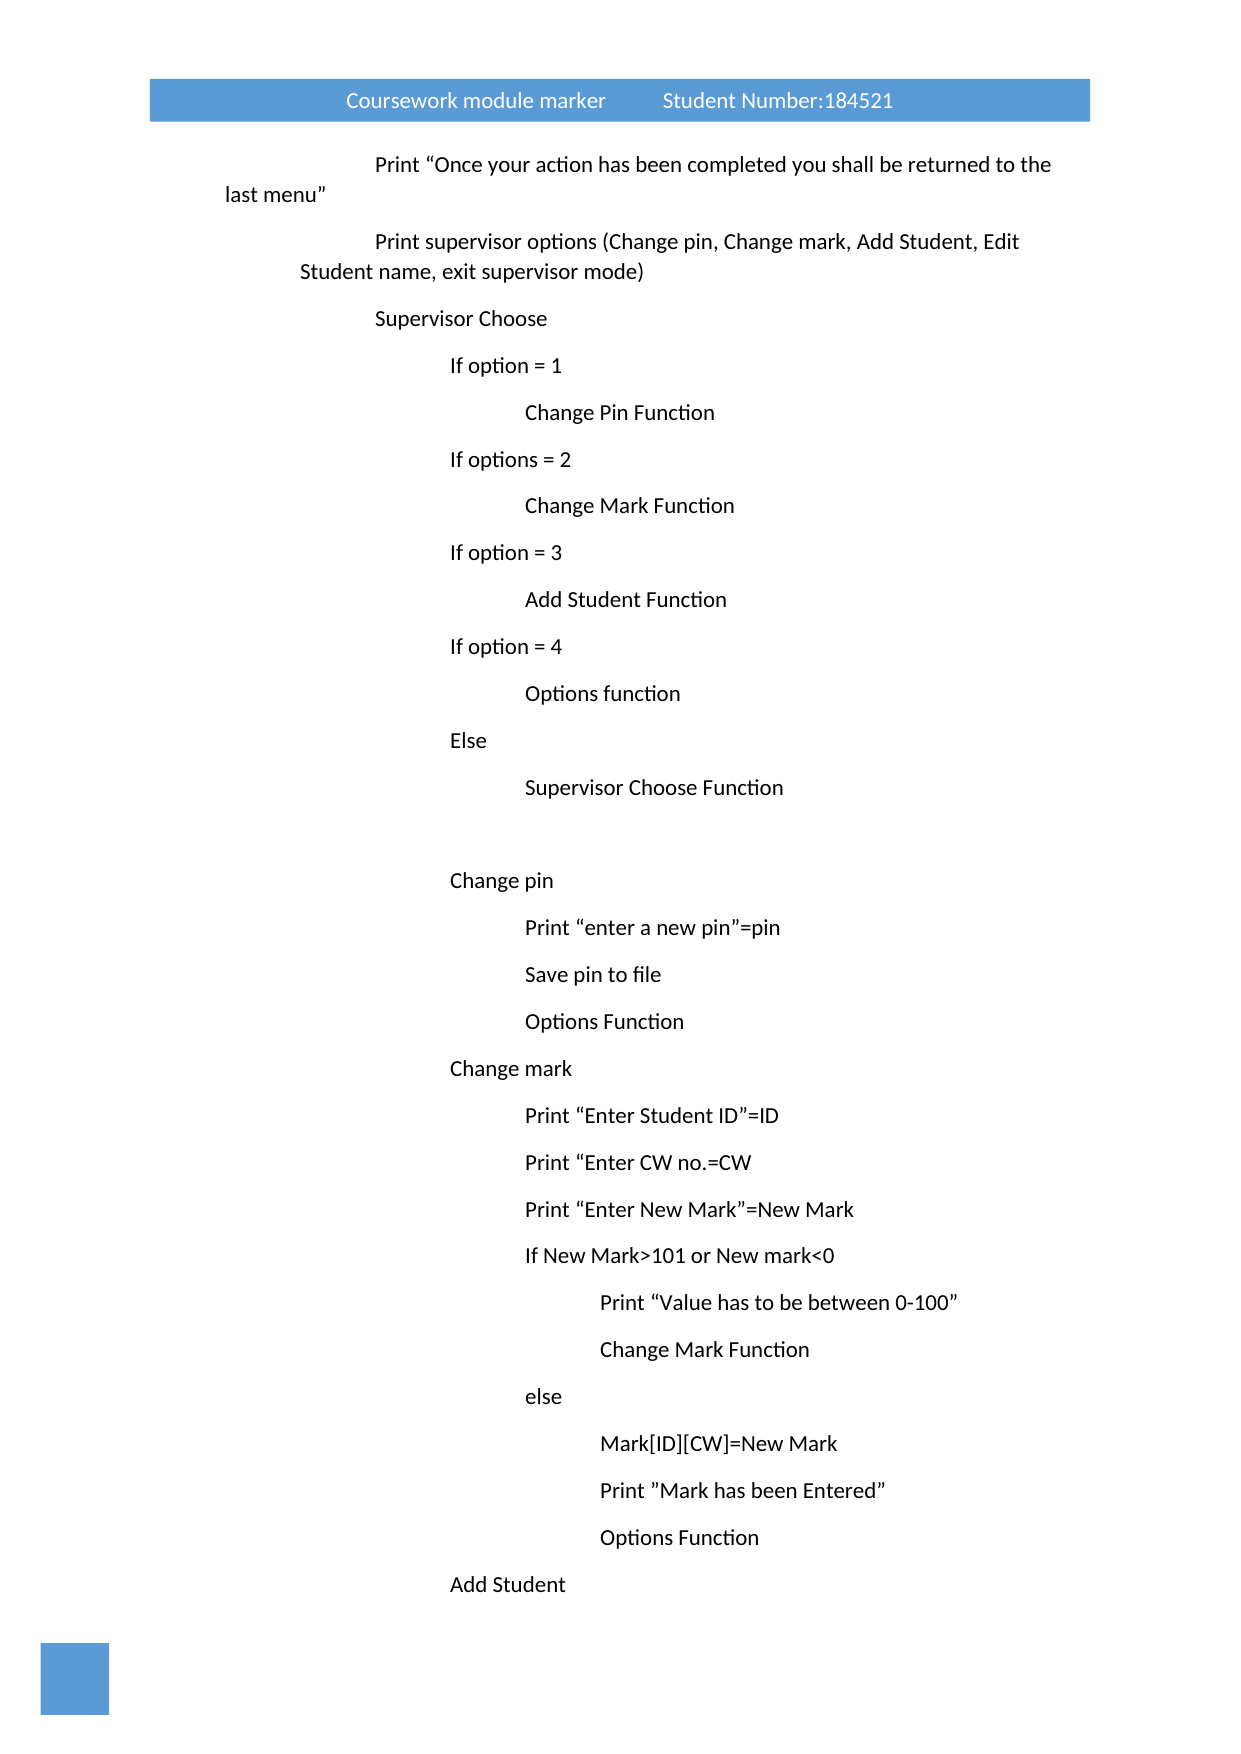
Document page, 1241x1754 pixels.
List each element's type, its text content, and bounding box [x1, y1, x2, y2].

text Supervisor Choose [300, 304, 1090, 332]
text Print ”Mark has been Entered” [525, 1476, 1090, 1504]
text Add Student Function [300, 585, 1090, 613]
text Print “Once your action has been completed you shall be returned to the last menu” [225, 150, 1090, 208]
text If New Mark>101 or New mark<0 [300, 1242, 1090, 1270]
text If option = 4 [150, 632, 1090, 660]
text Print “Enter New Mark”=New Mark [300, 1195, 1090, 1223]
text Print “Enter CW no.=CW [300, 1148, 1090, 1176]
text Save pin to file [225, 960, 1090, 988]
text Change pin [300, 867, 1090, 895]
text If option = 1 [300, 351, 1090, 379]
text If option = 3 [300, 538, 1090, 567]
text else [300, 1382, 1090, 1410]
text Supervisor Choose Function [150, 773, 1090, 801]
text Change mark [300, 1054, 1090, 1082]
text Print “Enter Student ID”=ID [300, 1101, 1090, 1129]
text Options Function [225, 1007, 1090, 1035]
text If options = 2 [300, 445, 1090, 473]
text Print supervisor options (Change pin, Change mark, Add Student, Edit Student name, exit supervisor mode) [300, 227, 1090, 285]
text Mark[ID][CW]=New Mark [300, 1429, 1090, 1457]
text Change Mark Function [300, 1335, 1090, 1363]
text Change Mark Function [300, 492, 1090, 520]
text Options Function [225, 1523, 1090, 1551]
text Print “Value has to be between 0-100” [300, 1288, 1090, 1317]
text Else [150, 726, 1090, 754]
text Change Pin Function [300, 398, 1090, 426]
text Print “enter a new pin”=pin [225, 913, 1090, 942]
text Add Student [300, 1570, 1090, 1598]
text Options function [150, 679, 1090, 707]
